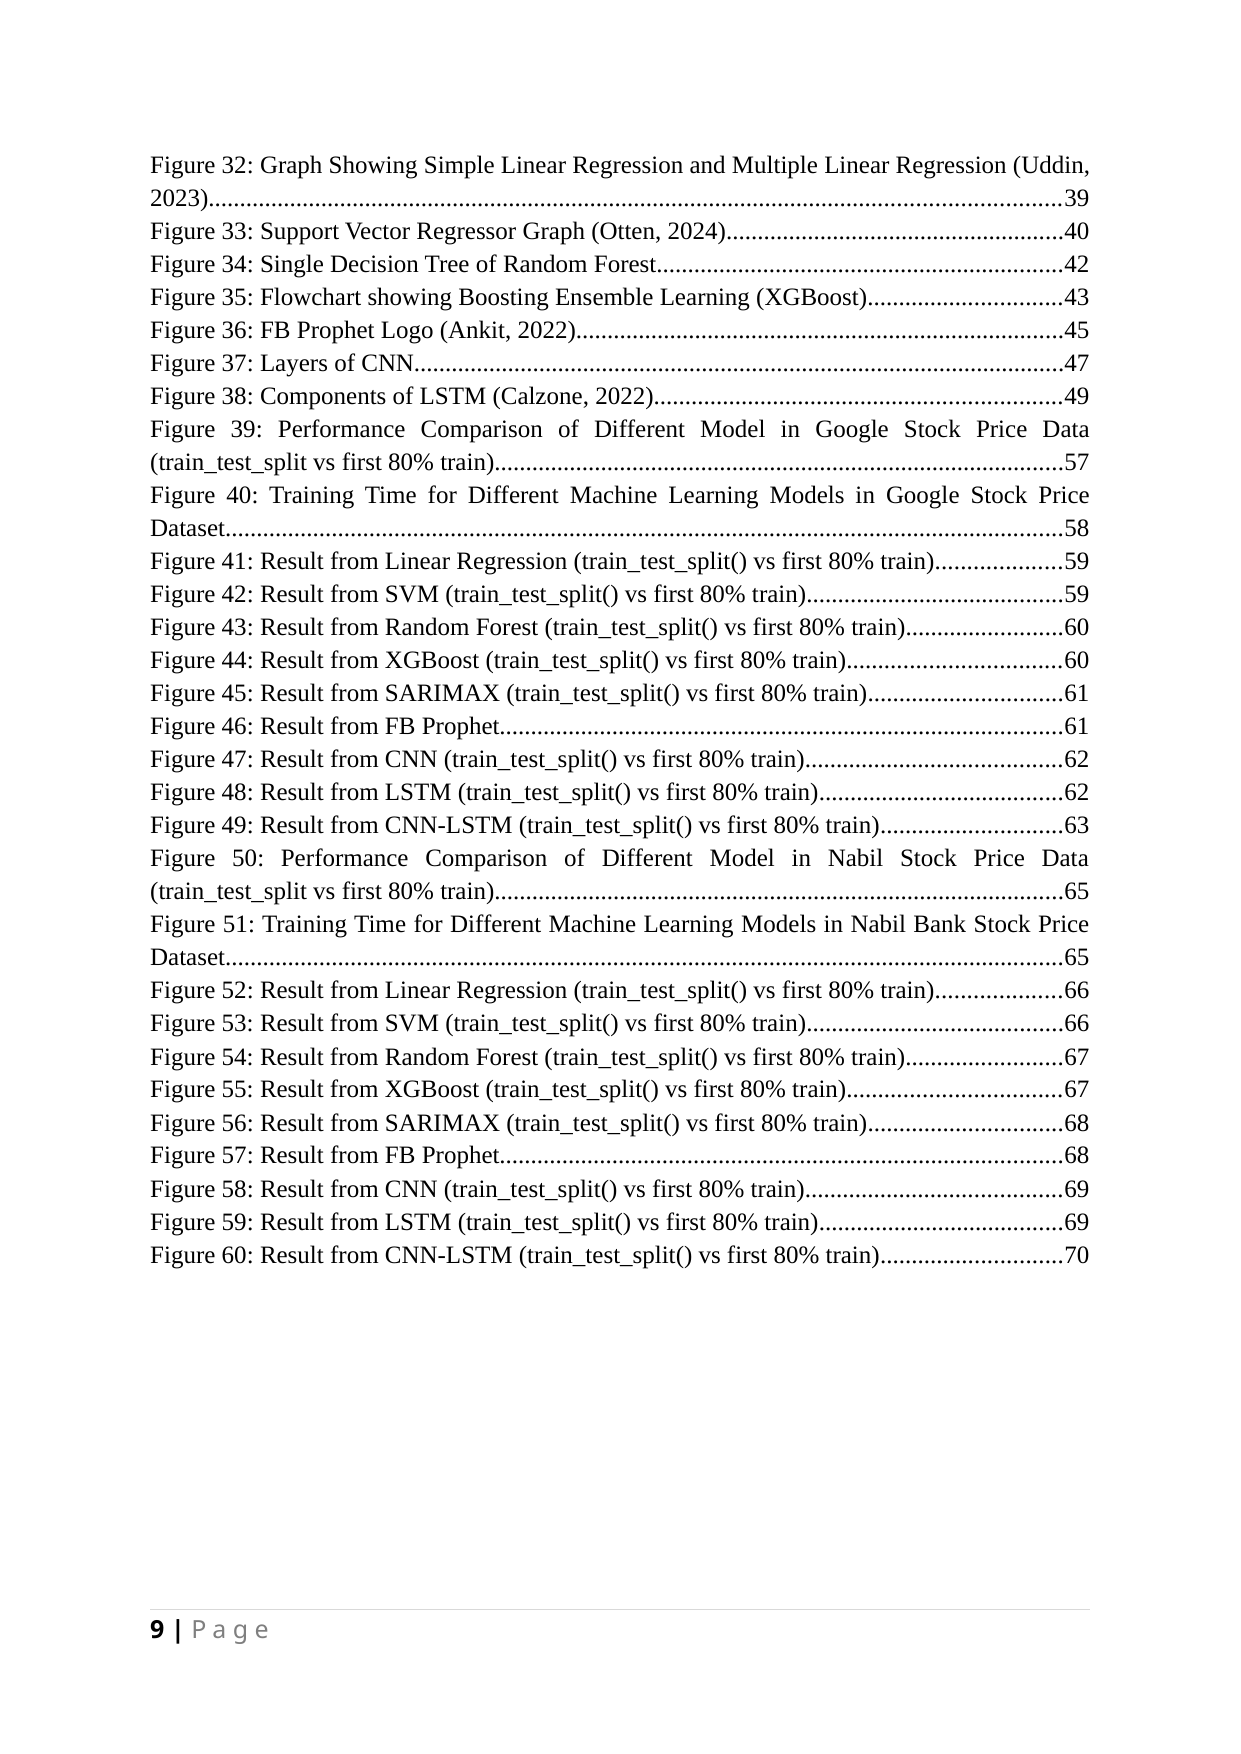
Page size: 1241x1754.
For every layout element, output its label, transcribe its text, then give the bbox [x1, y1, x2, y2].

text Figure 35: Flowchart showing Boosting Ensemble Learning (XGBoost) 43 [150, 282, 1090, 311]
text Figure 36: FB Prophet Logo (Ankit, 2022) 45 [150, 315, 1090, 344]
text Figure 43: Result from Random Forest (train_test_split() vs first 80% train) 60 [150, 612, 1090, 641]
text Figure 45: Result from SARIMAX (train_test_split() vs first 80% train) 61 [150, 678, 1090, 707]
text Figure 38: Components of LSTM (Calzone, 2022) 49 [150, 381, 1090, 410]
text Figure 56: Result from SARIMAX (train_test_split() vs first 80% train) 68 [150, 1108, 1090, 1136]
text Figure 59: Result from LSTM (train_test_split() vs first 80% train) 69 [150, 1207, 1090, 1235]
text Figure 44: Result from XGBoost (train_test_split() vs first 80% train) 60 [150, 645, 1090, 674]
text Figure 41: Result from Linear Regression (train_test_split() vs first 80% train) 59 [150, 546, 1090, 575]
text Figure 51: Training Time for Different Machine Learning Models in Nabil Bank Stock Price Dataset 65 [150, 909, 1090, 971]
text Figure 42: Result from SVM (train_test_split() vs first 80% train) 59 [150, 579, 1090, 608]
text Figure 47: Result from CNN (train_test_split() vs first 80% train) 62 [150, 744, 1090, 773]
text Figure 33: Support Vector Regressor Graph (Otten, 2024) 40 [150, 216, 1090, 245]
text Figure 37: Layers of CNN 47 [150, 348, 1090, 377]
text Figure 39: Performance Comparison of Different Model in Google Stock Price Data (train_test_split vs first 80% train) 57 [150, 414, 1090, 476]
text Figure 58: Result from CNN (train_test_split() vs first 80% train) 69 [150, 1174, 1090, 1202]
text Figure 46: Result from FB Prophet 61 [150, 711, 1090, 740]
text Figure 49: Result from CNN-LSTM (train_test_split() vs first 80% train) 63 [150, 810, 1090, 839]
text Figure 52: Result from Linear Regression (train_test_split() vs first 80% train) 66 [150, 976, 1090, 1004]
text Figure 48: Result from LSTM (train_test_split() vs first 80% train) 62 [150, 777, 1090, 806]
text Figure 34: Single Decision Tree of Random Forest 42 [150, 249, 1090, 278]
text Figure 53: Result from SVM (train_test_split() vs first 80% train) 66 [150, 1008, 1090, 1037]
text Figure 40: Training Time for Different Machine Learning Models in Google Stock Price Dataset 58 [150, 480, 1090, 542]
text Figure 60: Result from CNN-LSTM (train_test_split() vs first 80% train) 70 [150, 1240, 1090, 1268]
text Figure 55: Result from XGBoost (train_test_split() vs first 80% train) 67 [150, 1074, 1090, 1103]
text Figure 54: Result from Random Forest (train_test_split() vs first 80% train) 67 [150, 1042, 1090, 1070]
text Figure 32: Graph Showing Simple Linear Regression and Multiple Linear Regression (Uddin, 2023) 39 [150, 150, 1090, 212]
text Figure 57: Result from FB Prophet 68 [150, 1141, 1090, 1169]
text Figure 50: Performance Comparison of Different Model in Nabil Stock Price Data (train_test_split vs first 80% train) 65 [150, 843, 1090, 905]
